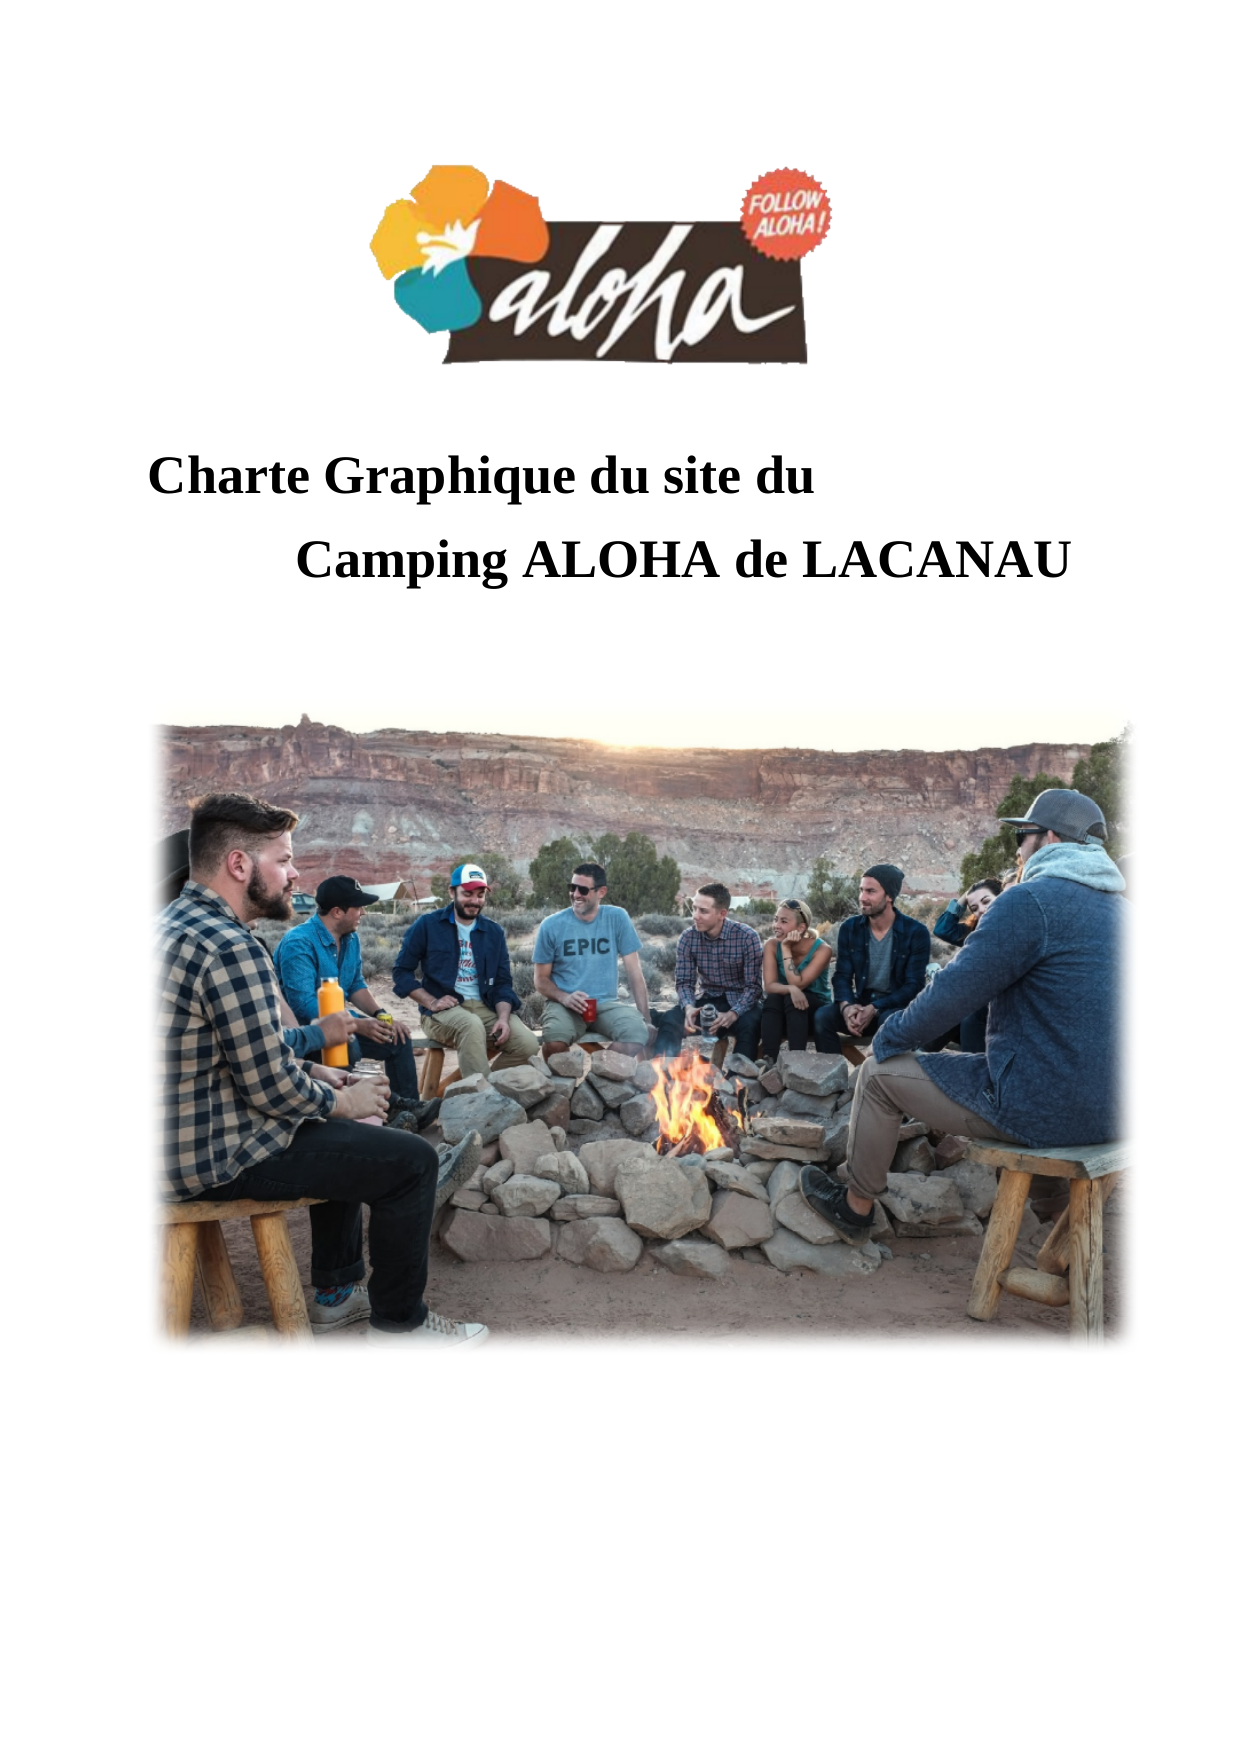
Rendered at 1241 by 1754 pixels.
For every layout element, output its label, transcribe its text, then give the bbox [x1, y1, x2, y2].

picture [177, 724, 1109, 1325]
picture [363, 155, 841, 369]
text Camping ALOHA de LACANAU [148, 527, 1093, 589]
text Charte Graphique du site du [148, 443, 1093, 505]
